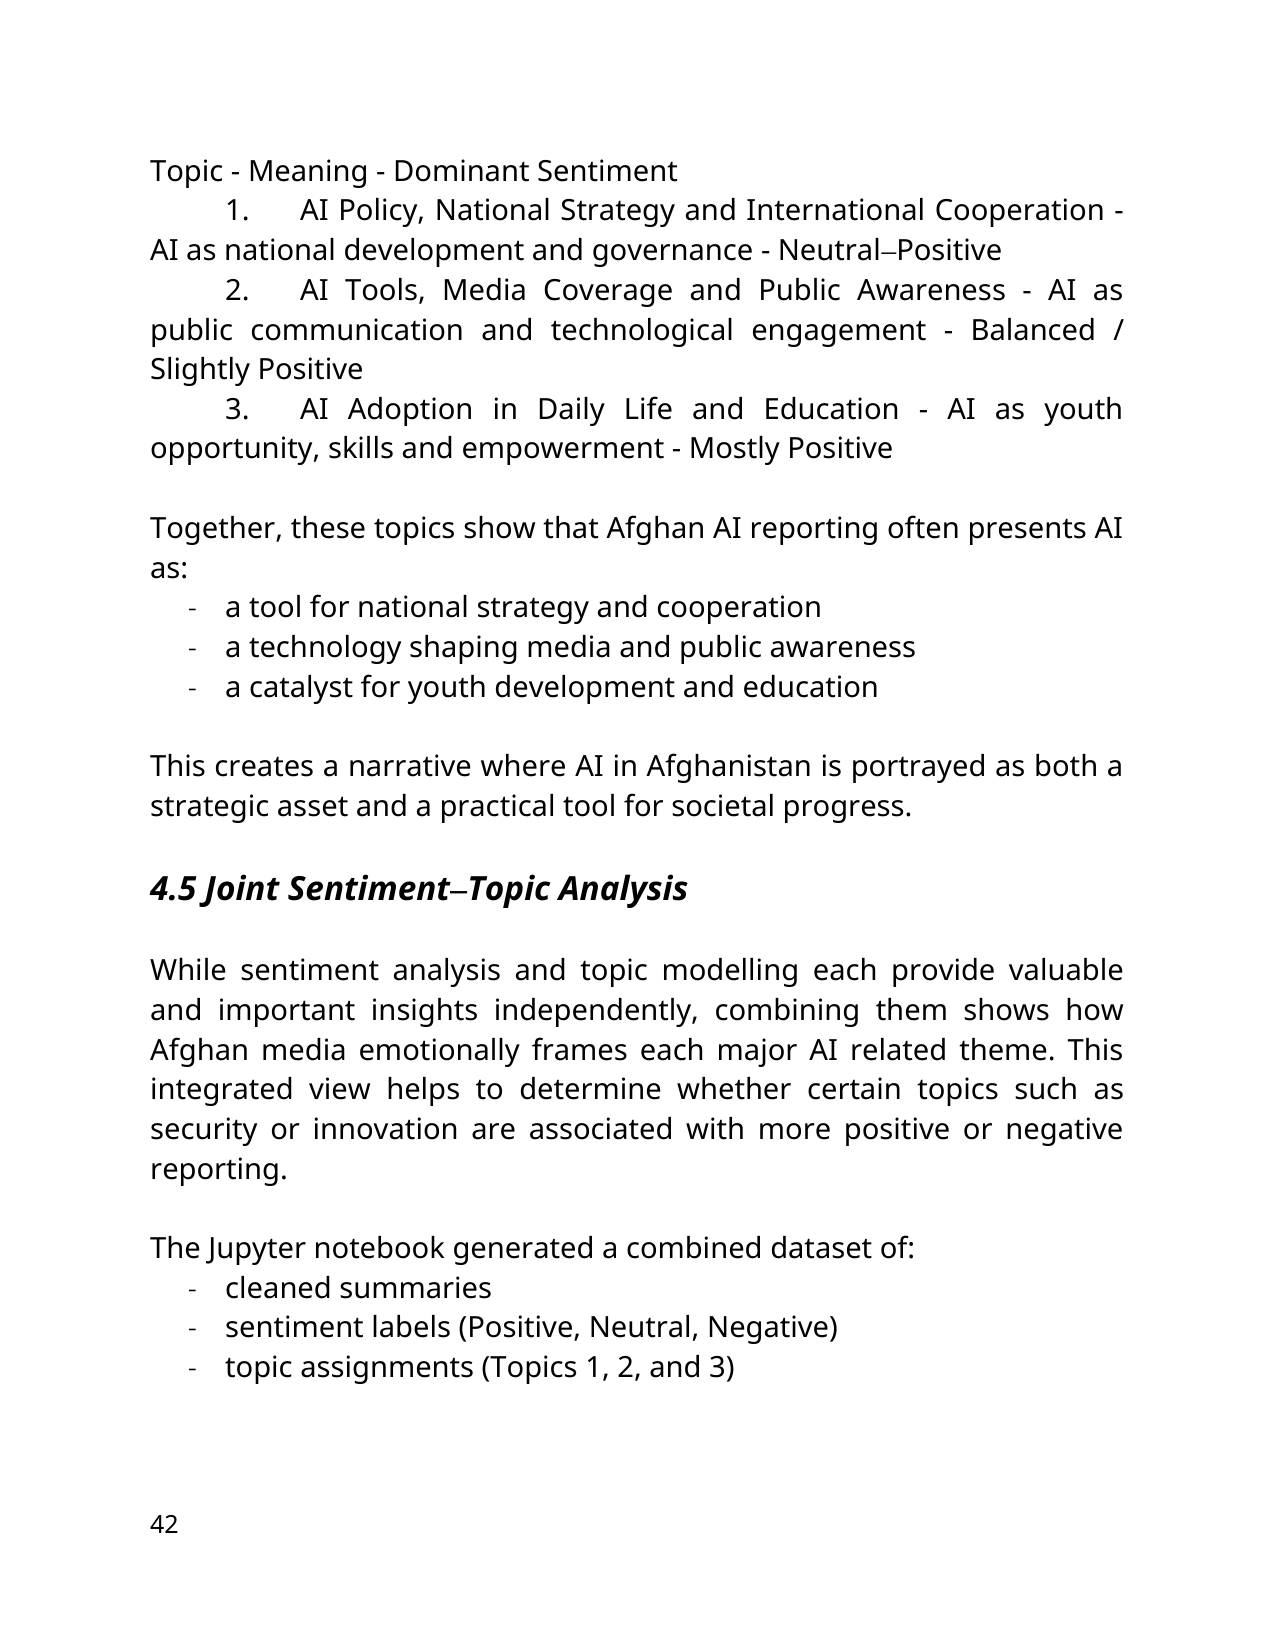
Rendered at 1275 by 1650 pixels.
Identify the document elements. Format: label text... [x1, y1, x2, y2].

text 3. AI Adoption in Daily Life and Education - AI as youth opportunity, skills and empowerment - Mostly Positive [150, 388, 1125, 467]
text The Jupyter notebook generated a combined dataset of: [150, 1227, 1125, 1267]
text 1. AI Policy, National Strategy and International Cooperation - AI as national development and governance - Neutral–Positive [150, 190, 1125, 269]
text 4.5 Joint Sentiment–Topic Analysis [150, 864, 1125, 910]
list cleaned summaries [187, 1267, 1125, 1307]
text This creates a narrative where AI in Afghanistan is portrayed as both a strategic asset and a practical tool for societal progress. [150, 745, 1125, 825]
list sentiment labels (Positive, Neutral, Negative) [187, 1307, 1125, 1346]
list a catalyst for youth development and education [187, 666, 1125, 706]
list a technology shaping media and public awareness [187, 626, 1125, 666]
text While sentiment analysis and topic modelling each provide valuable and important insights independently, combining them shows how Afghan media emotionally frames each major AI related theme. This integrated view helps to determine whether certain topics such as security or innovation are associated with more positive or negative reporting. [150, 949, 1125, 1188]
text Together, these topics show that Afghan AI reporting often presents AI as: [150, 507, 1125, 587]
text Topic - Meaning - Dominant Sentiment [150, 150, 1125, 190]
list topic assignments (Topics 1, 2, and 3) [187, 1346, 1125, 1386]
text 2. AI Tools, Media Coverage and Public Awareness - AI as public communication and technological engagement - Balanced / Slightly Positive [150, 269, 1125, 388]
list a tool for national strategy and cooperation [187, 587, 1125, 626]
